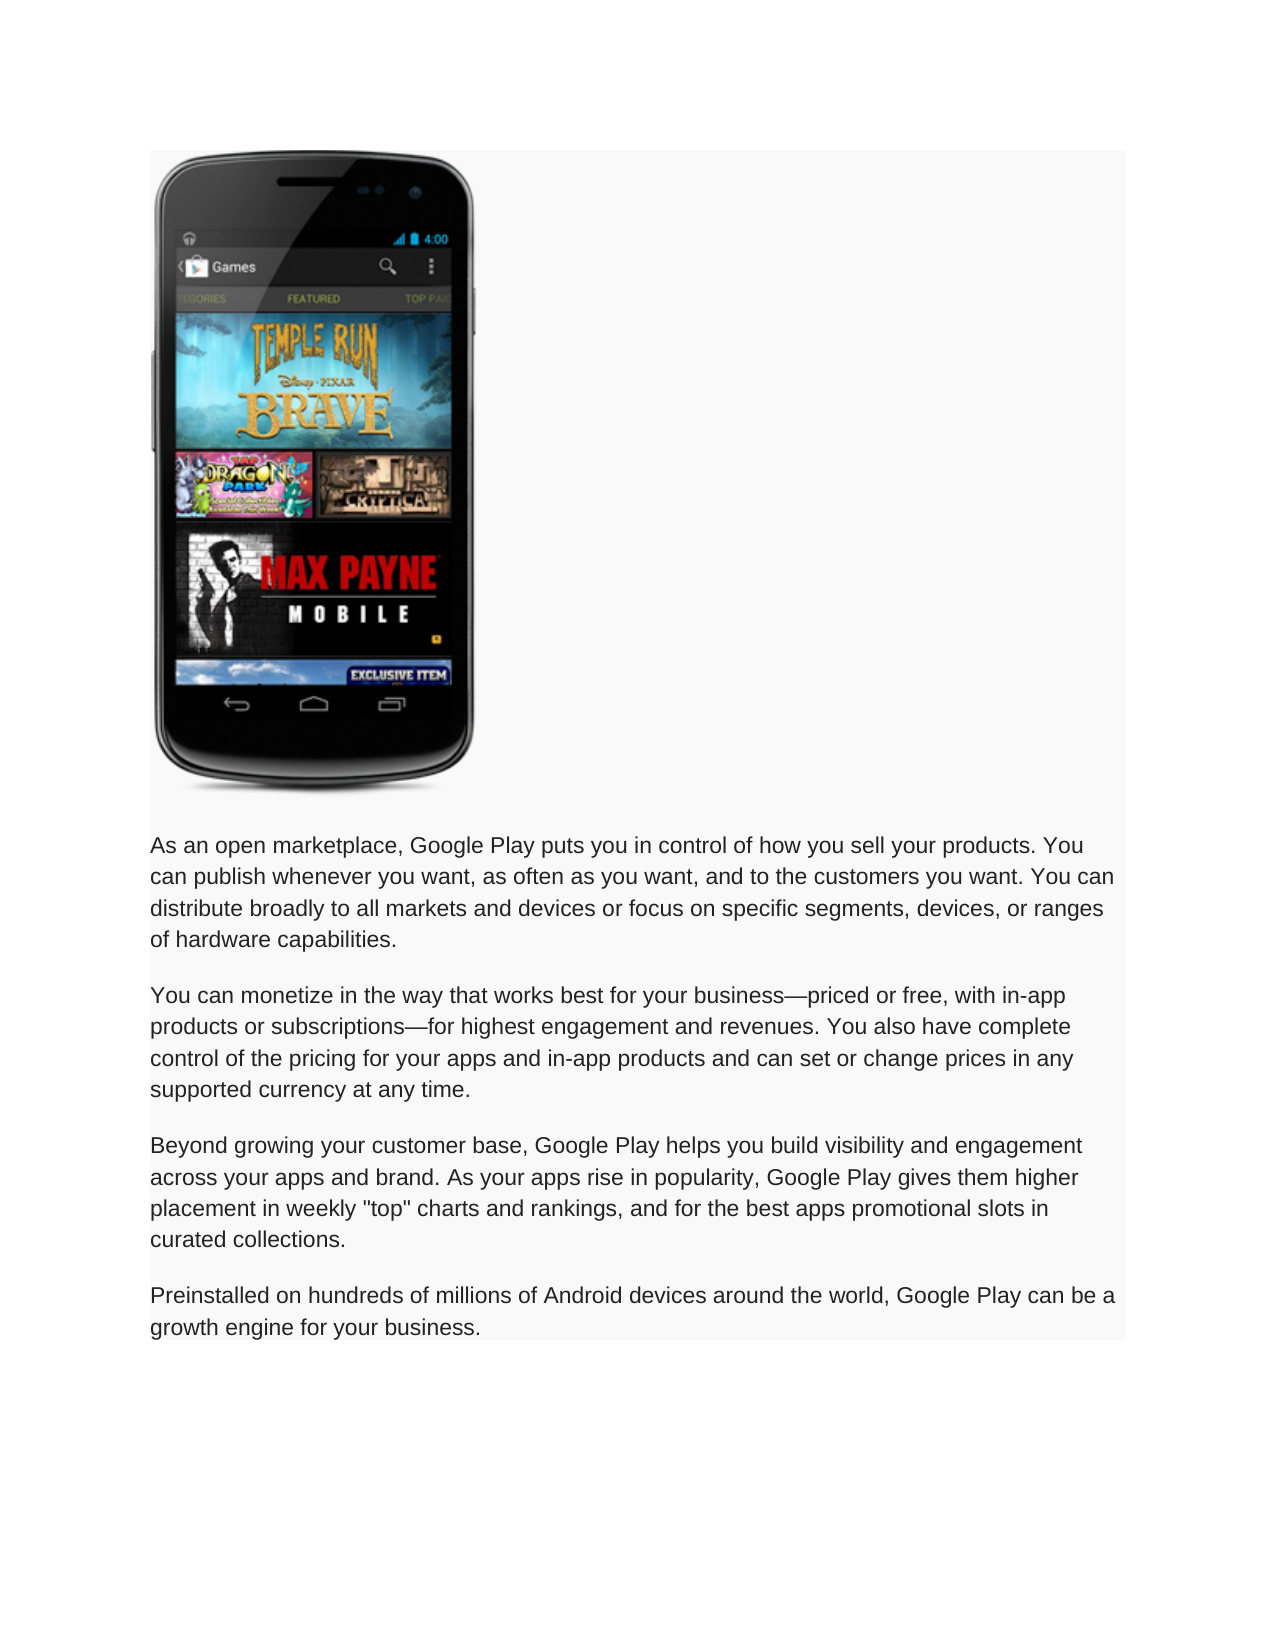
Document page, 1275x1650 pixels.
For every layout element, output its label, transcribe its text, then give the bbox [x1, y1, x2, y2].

text You can monetize in the way that works best for your business—priced or free, with in-app products or subscriptions—for highest engagement and revenues. You also have complete control of the pricing for your apps and in-app products and can set or change prices in any supported currency at any time. [150, 977, 1125, 1102]
picture [150, 150, 477, 806]
text As an open marketplace, Google Play puts you in control of how you sell your products. You can publish whenever you want, as often as you want, and to the customers you want. You can distribute broadly to all markets and devices or focus on specific segments, devices, or ranges of hardware capabilities. [150, 827, 1125, 952]
text Preinstalled on hundreds of millions of Android devices around the world, Google Play can be a growth engine for your business. [150, 1277, 1125, 1340]
text Beyond growing your customer base, Google Play helps you build visibility and engagement across your apps and brand. As your apps rise in popularity, Google Play gives them higher placement in weekly "top" charts and rankings, and for the best apps promotional slots in curated collections. [150, 1127, 1125, 1252]
